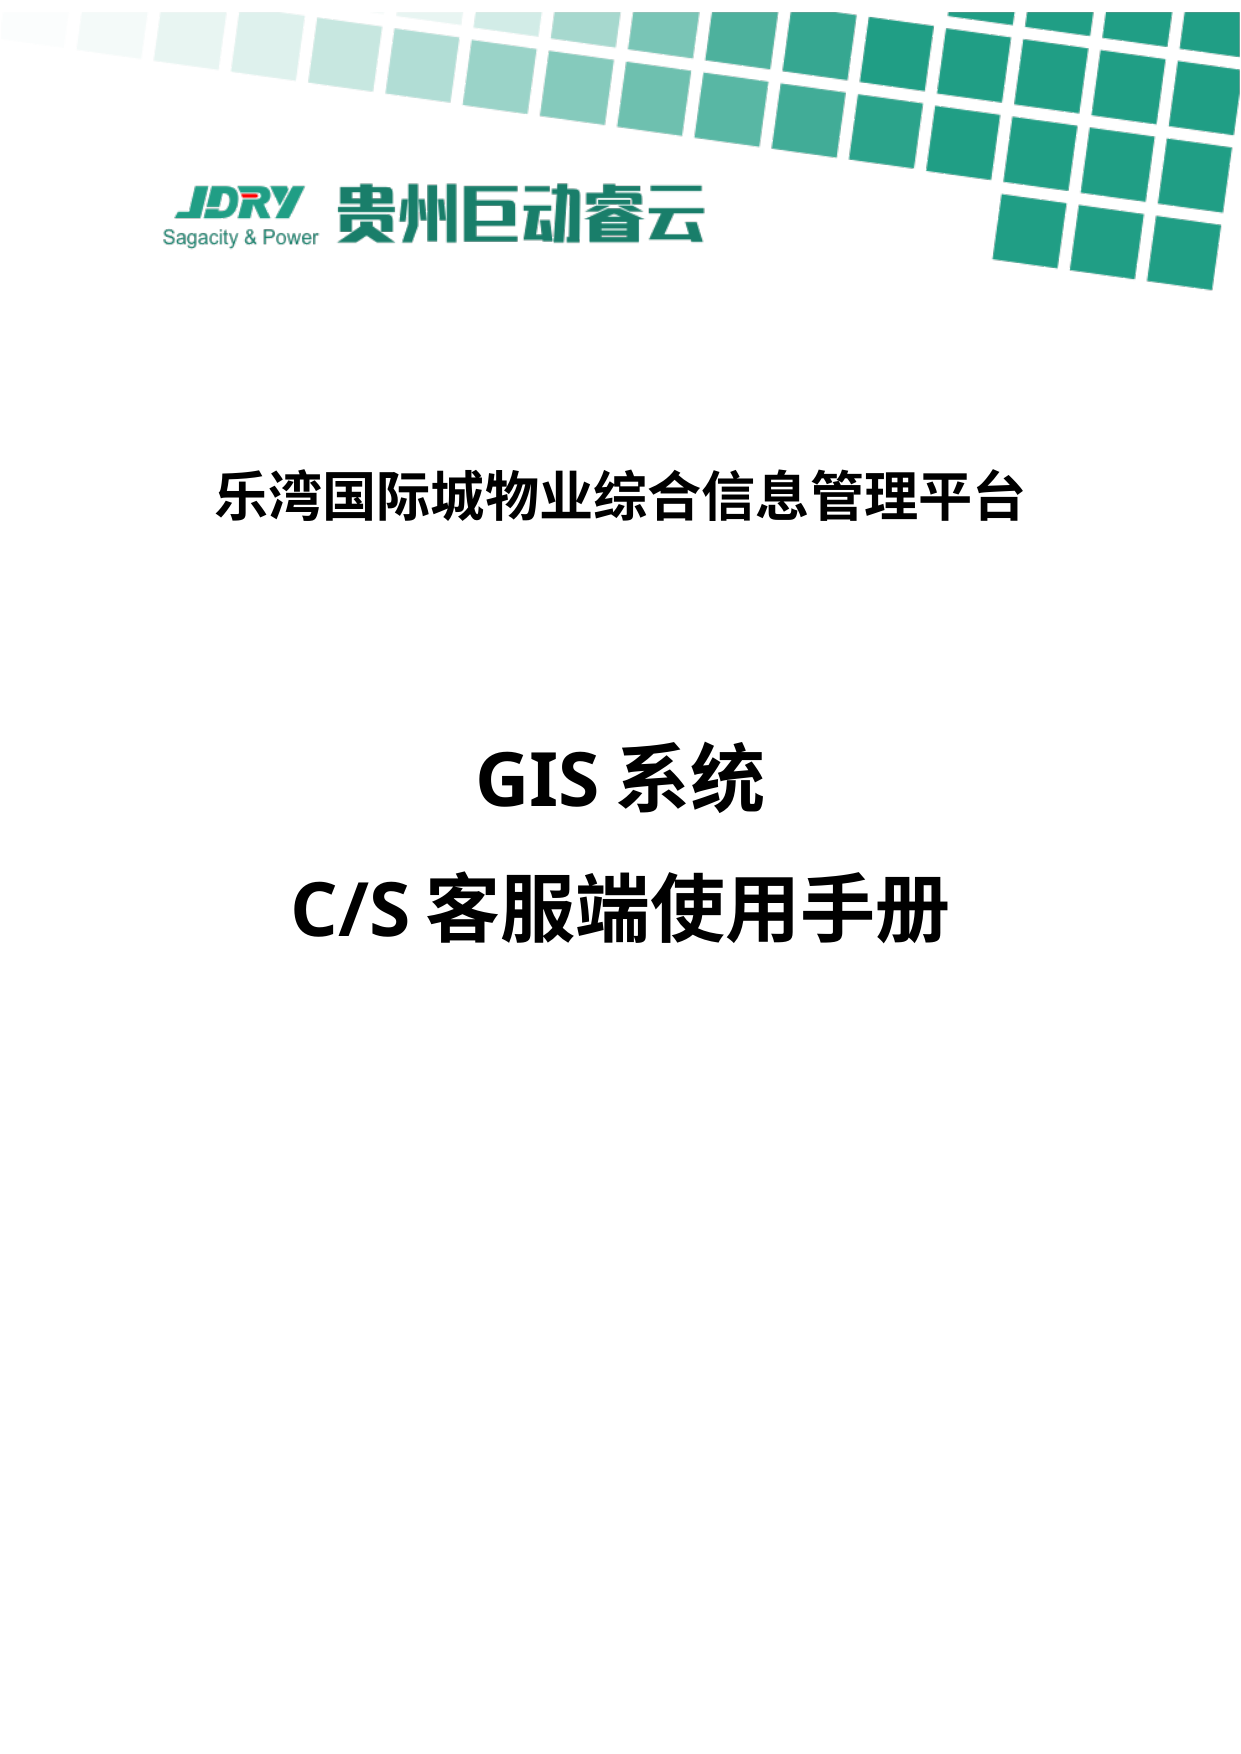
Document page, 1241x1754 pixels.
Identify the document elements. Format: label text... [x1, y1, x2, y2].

text C/S客服端使用手册 [187, 849, 1053, 958]
text 乐湾国际城物业综合信息管理平台 [187, 454, 1053, 532]
picture [0, 12, 1241, 371]
text GIS系统 [187, 719, 1053, 828]
